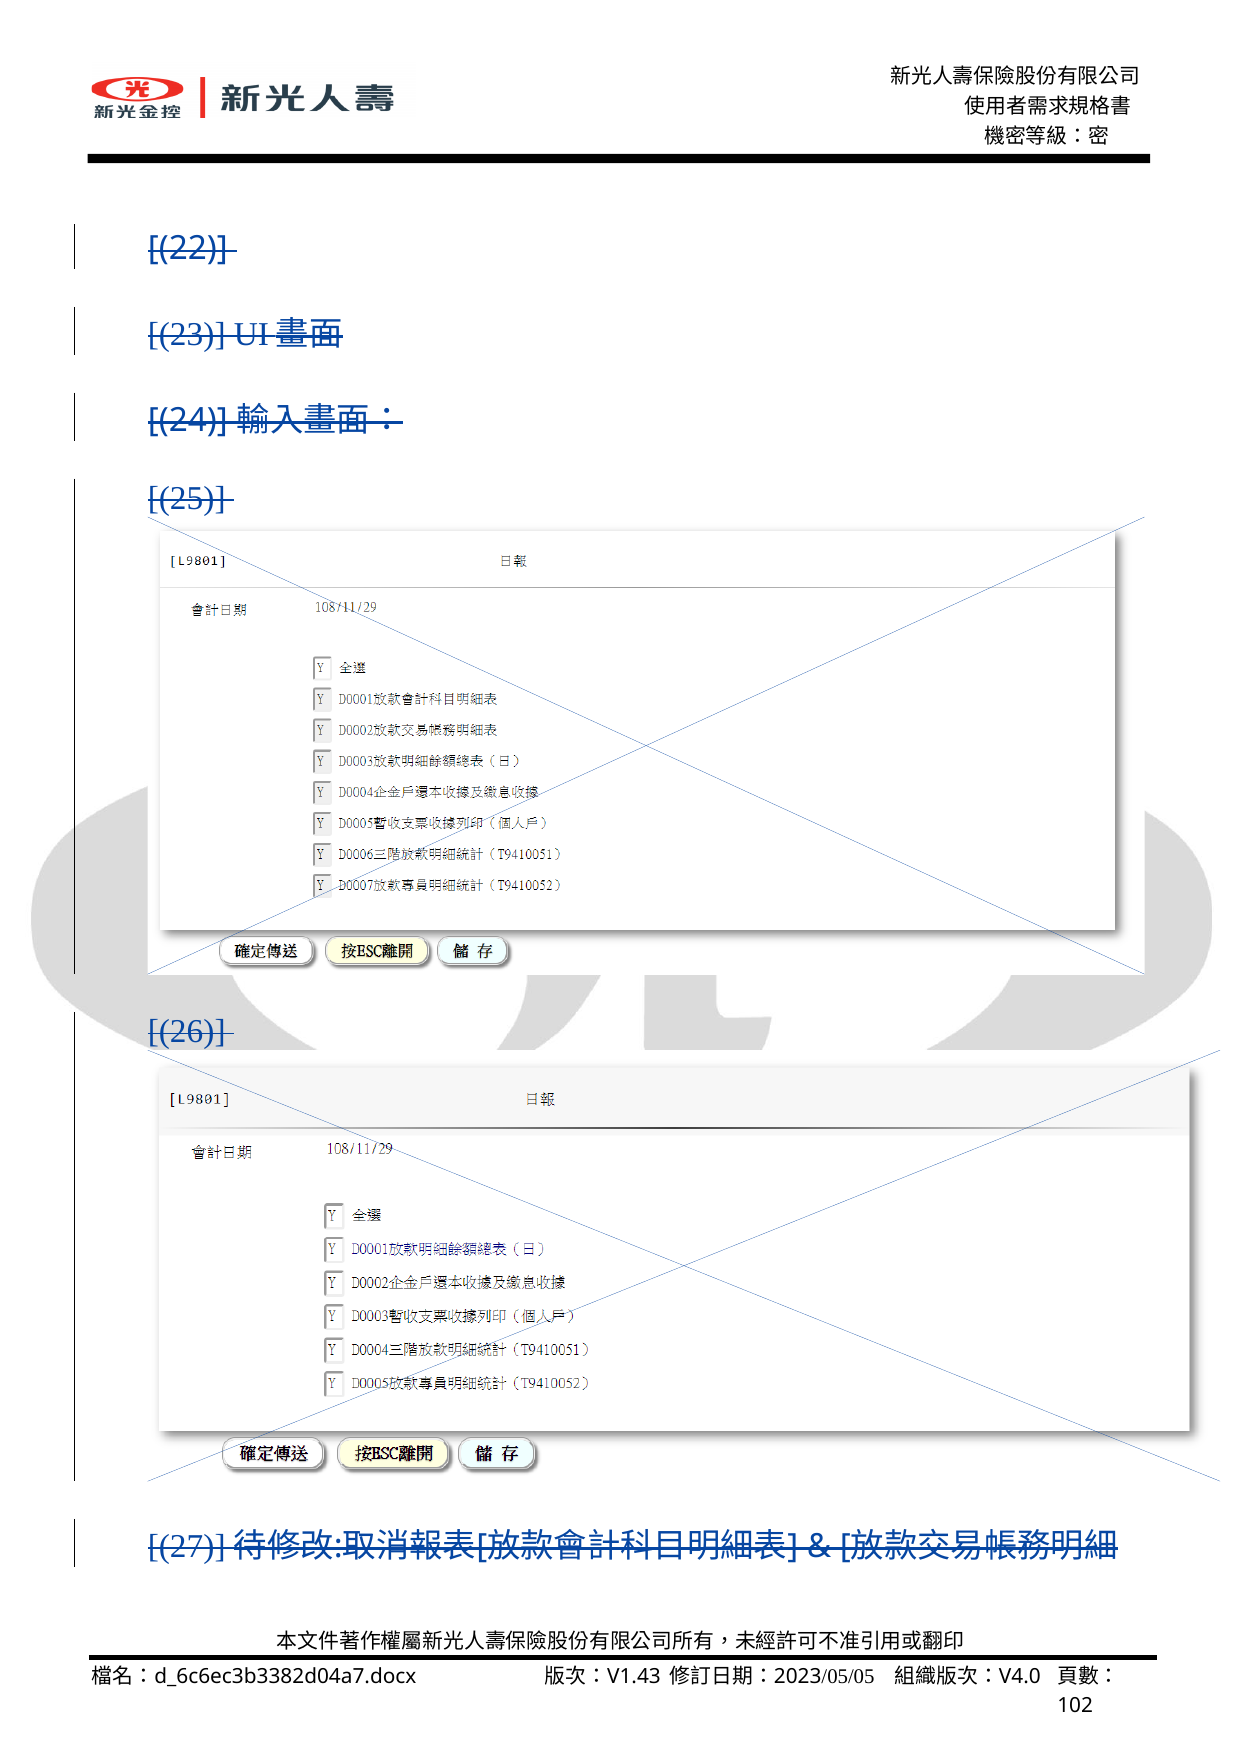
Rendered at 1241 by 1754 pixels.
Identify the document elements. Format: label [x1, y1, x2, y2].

picture [91, 61, 417, 118]
picture [686, 1051, 1221, 1481]
picture [25, 518, 1217, 1481]
picture [151, 517, 1142, 745]
picture [149, 1267, 1219, 1482]
